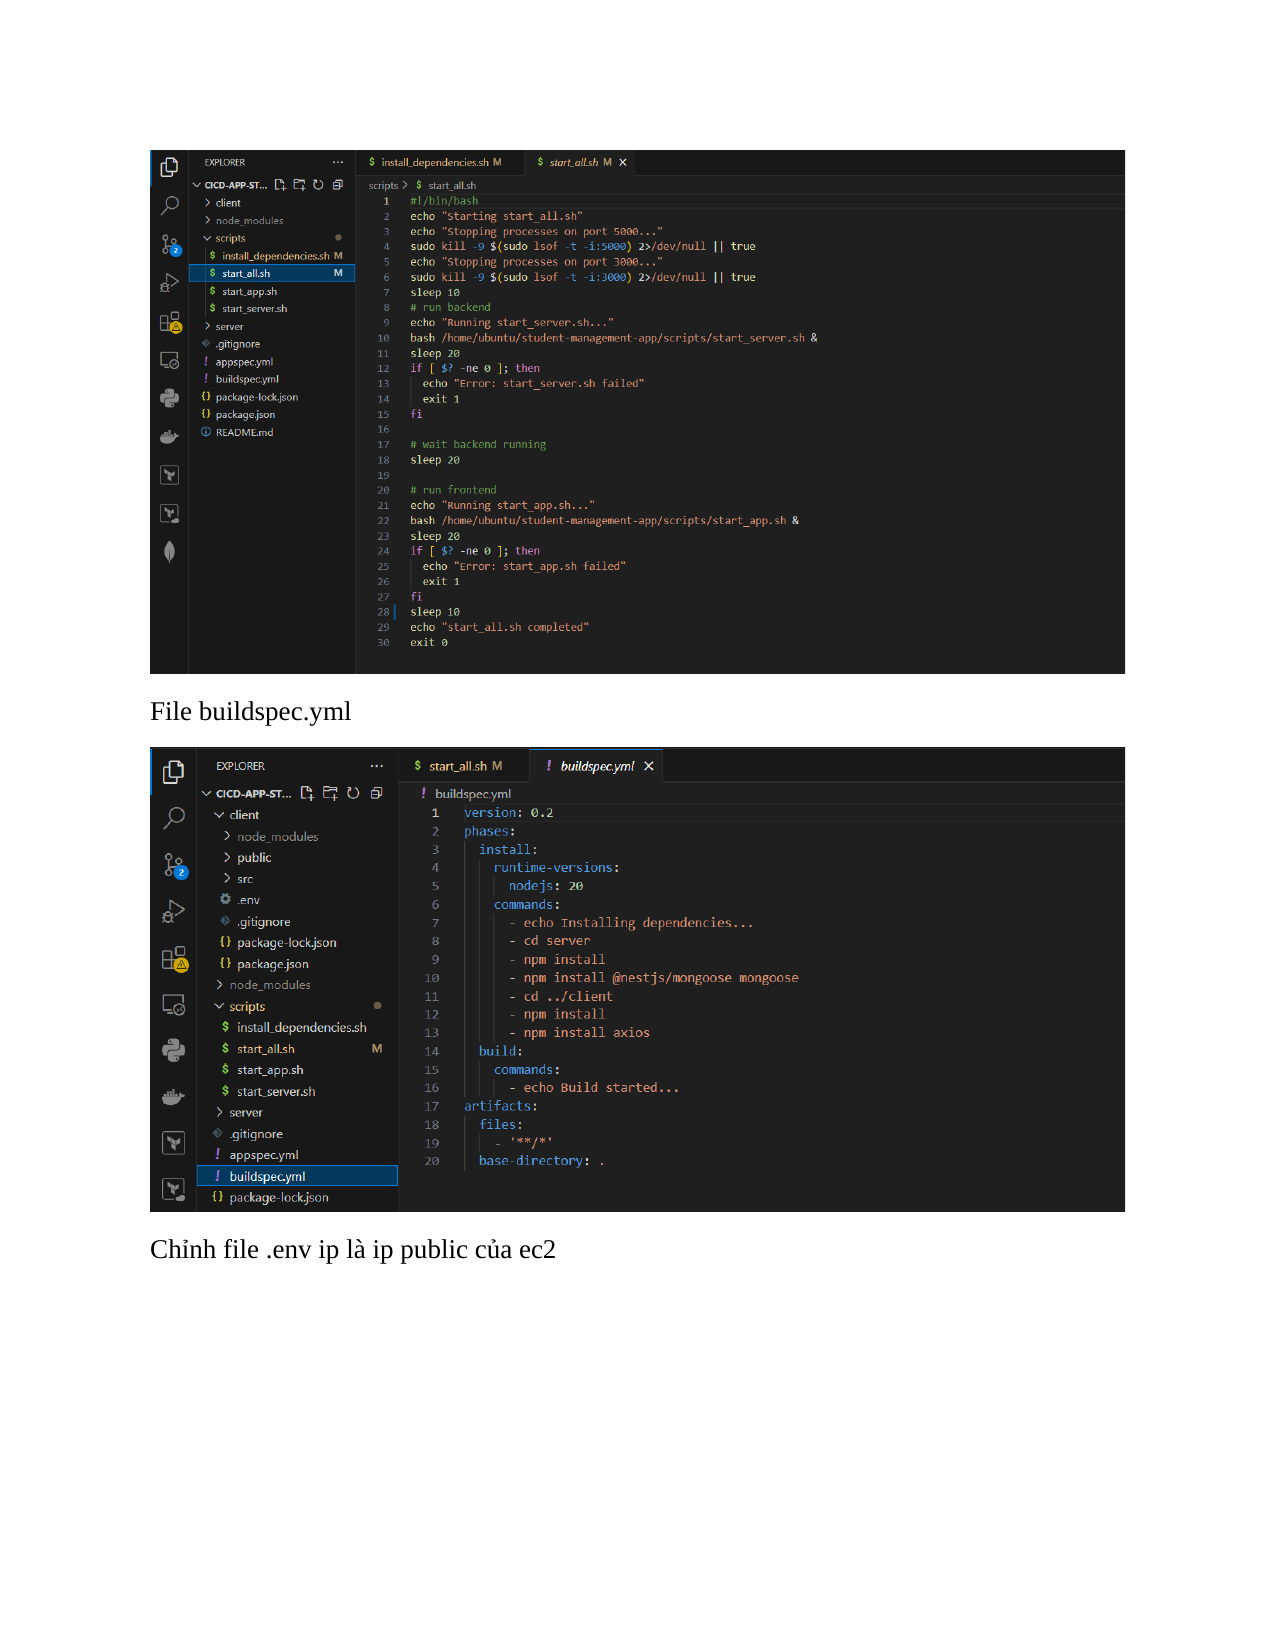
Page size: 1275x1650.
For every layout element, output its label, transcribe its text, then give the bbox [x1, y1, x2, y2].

text File buildspec.yml [150, 695, 1125, 726]
picture [150, 747, 1125, 1212]
picture [150, 150, 1125, 674]
text Chỉnh file .env ip là ip public của ec2 [150, 1233, 1125, 1264]
